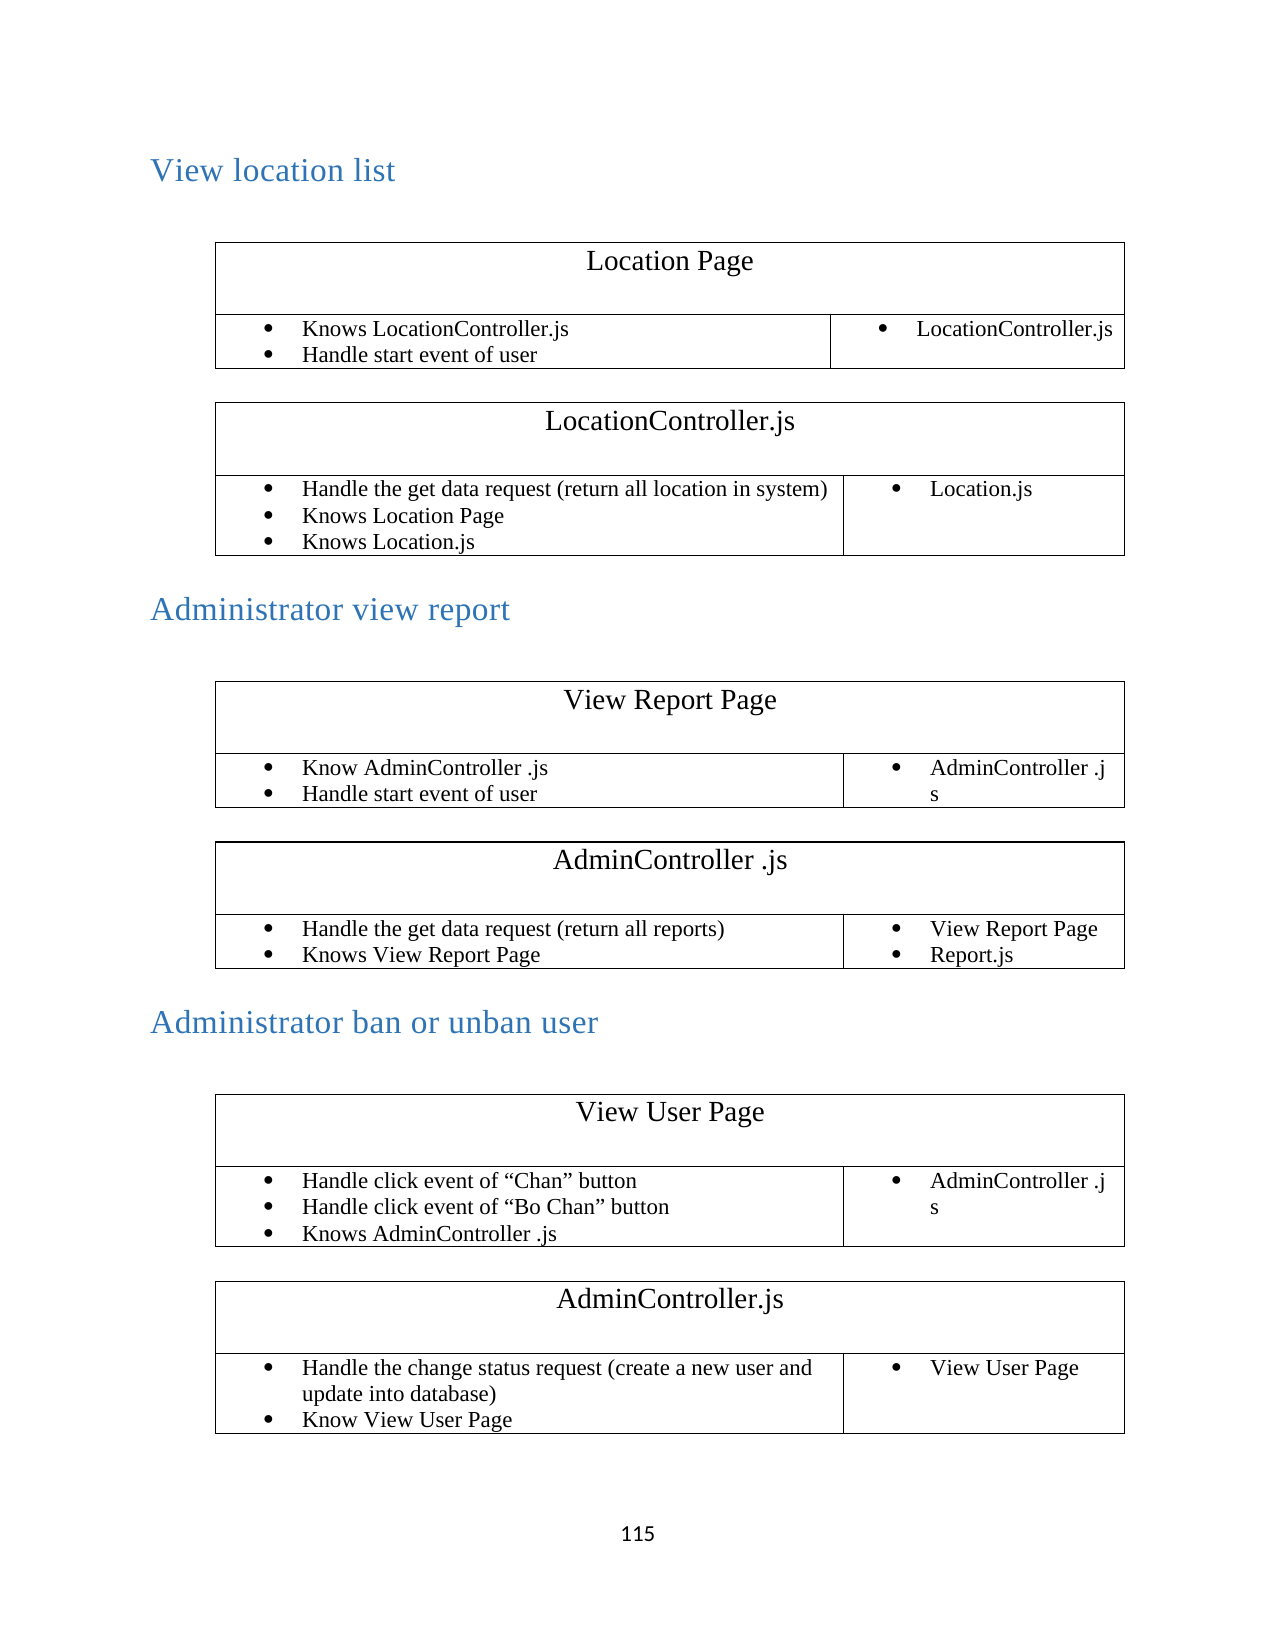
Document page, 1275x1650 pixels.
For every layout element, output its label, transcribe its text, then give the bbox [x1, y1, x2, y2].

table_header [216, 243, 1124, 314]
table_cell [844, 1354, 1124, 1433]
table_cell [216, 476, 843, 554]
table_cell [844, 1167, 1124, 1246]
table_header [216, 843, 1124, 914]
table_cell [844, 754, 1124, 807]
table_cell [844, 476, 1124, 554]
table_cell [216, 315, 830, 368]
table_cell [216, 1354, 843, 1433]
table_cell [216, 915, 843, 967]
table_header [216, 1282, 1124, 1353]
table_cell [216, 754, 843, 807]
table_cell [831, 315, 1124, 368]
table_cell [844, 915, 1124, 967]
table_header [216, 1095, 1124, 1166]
title Administrator ban or unban user [150, 1002, 1125, 1040]
title Administrator view report [150, 589, 1125, 627]
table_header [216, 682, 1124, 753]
title View location list [150, 150, 1125, 188]
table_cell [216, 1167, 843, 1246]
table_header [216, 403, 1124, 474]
